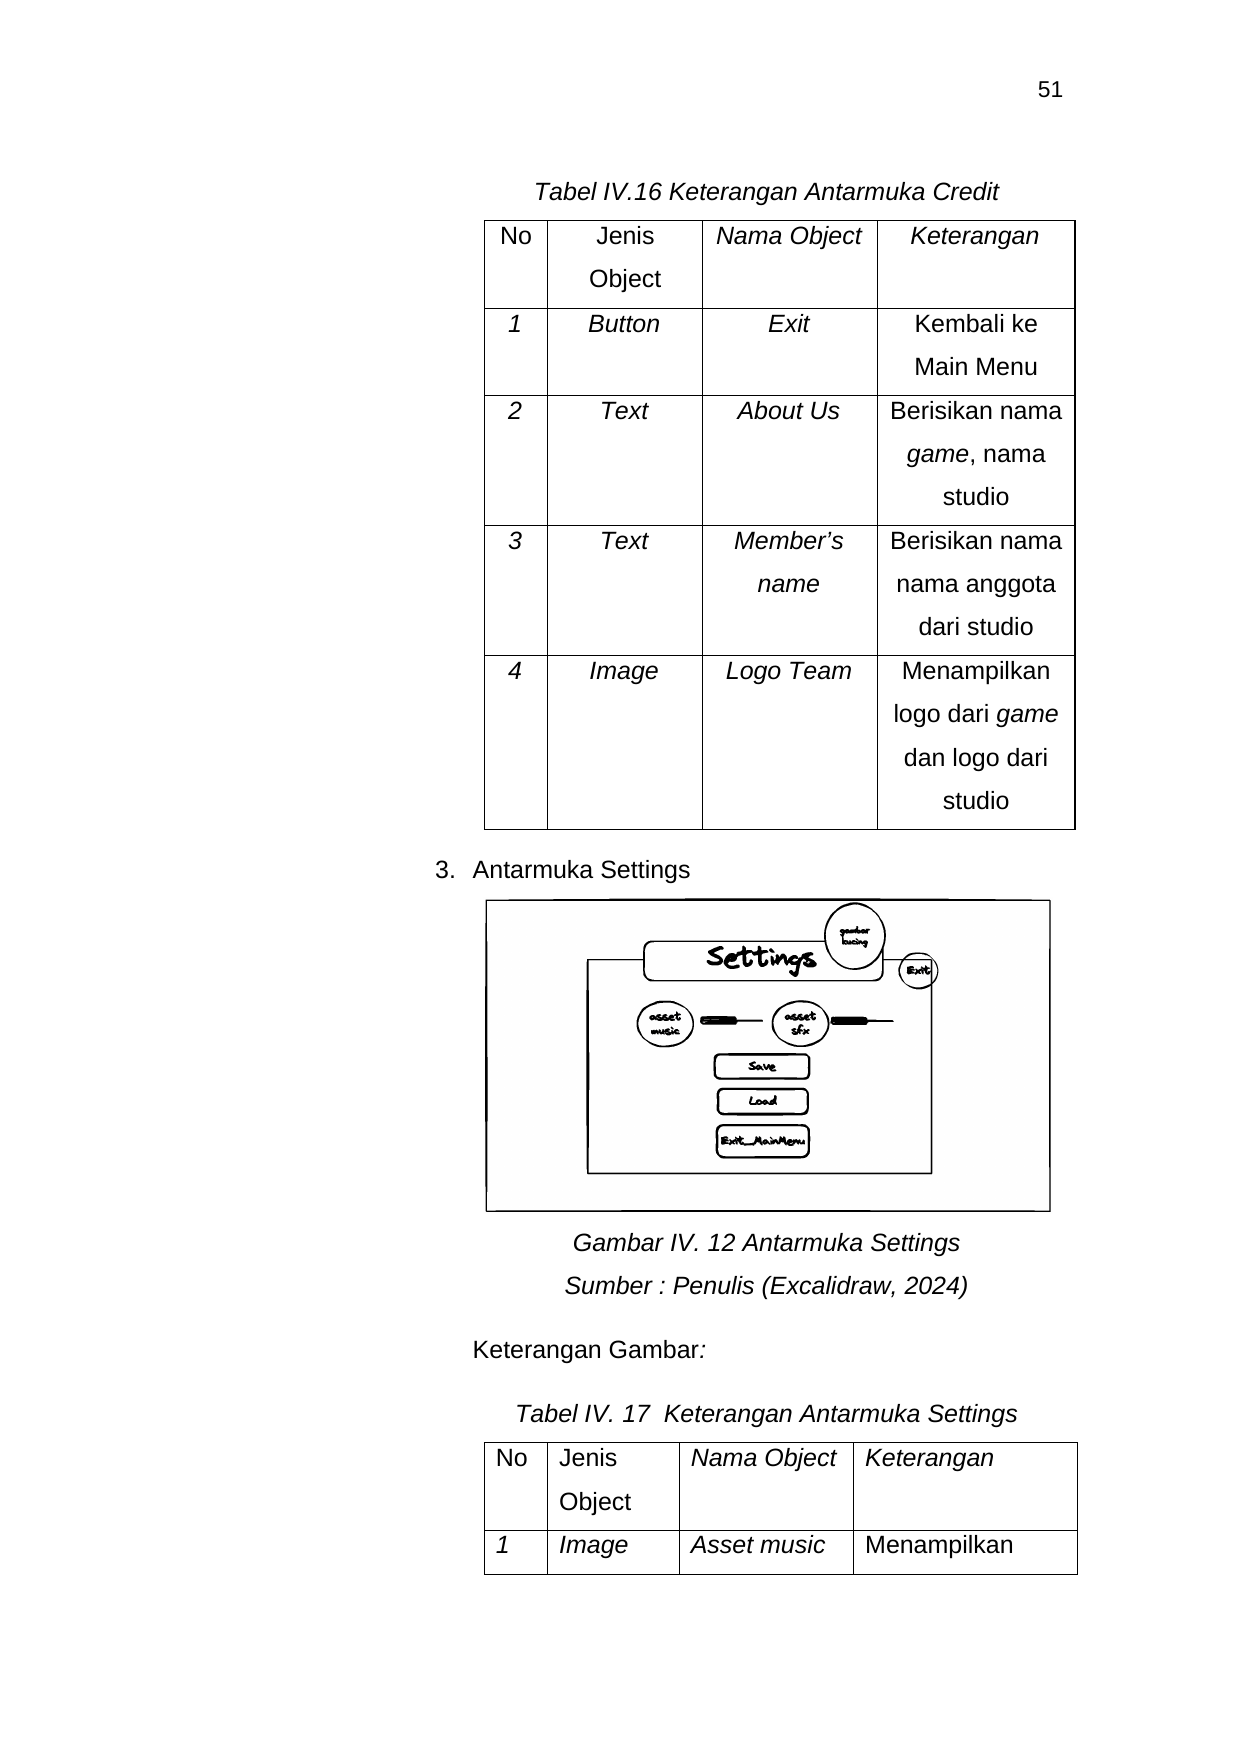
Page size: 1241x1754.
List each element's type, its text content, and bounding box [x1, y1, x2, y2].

table_cell Image [548, 1531, 679, 1573]
table_header Nama Object [703, 221, 877, 307]
table_cell Member’s name [703, 526, 877, 655]
table_cell 4 [485, 656, 547, 829]
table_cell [854, 1531, 1077, 1573]
table_cell Asset music [680, 1531, 853, 1573]
table_header Keterangan [854, 1443, 1077, 1529]
table_cell Menampilkan logo dari game dan logo dari studio [878, 656, 1074, 829]
table_cell 1 [485, 1531, 547, 1573]
list Antarmuka Settings [435, 855, 1063, 883]
table_cell 2 [485, 396, 547, 525]
table_header Jenis Object [548, 221, 702, 307]
table_header Keterangan [878, 221, 1074, 307]
text Tabel IV. 17 Keterangan Antarmuka Settings [472, 1399, 1063, 1428]
table_cell Text [548, 396, 702, 525]
table_cell Exit [703, 309, 877, 395]
table_cell 1 [485, 309, 547, 395]
table_cell Image [548, 656, 702, 829]
table_cell Berisikan nama nama anggota dari studio [878, 526, 1074, 655]
table_header Jenis Object [548, 1443, 679, 1529]
table_cell Logo Team [703, 656, 877, 829]
table_header No [485, 221, 547, 307]
table_cell Berisikan nama game, nama studio [878, 396, 1074, 525]
picture [483, 897, 1053, 1214]
text Keterangan Gambar: [472, 1335, 1063, 1364]
table_cell About Us [703, 396, 877, 525]
table_header Nama Object [680, 1443, 853, 1529]
table_header No [485, 1443, 547, 1529]
text Tabel IV.16 Keterangan Antarmuka Credit [472, 177, 1063, 206]
text Gambar IV. 12 Antarmuka Settings [472, 1228, 1063, 1257]
table_cell Text [548, 526, 702, 655]
table_cell 3 [485, 526, 547, 655]
text Sumber : Penulis (Excalidraw, 2024) [472, 1271, 1063, 1300]
table_cell Kembali ke Main Menu [878, 309, 1074, 395]
table_cell Button [548, 309, 702, 395]
